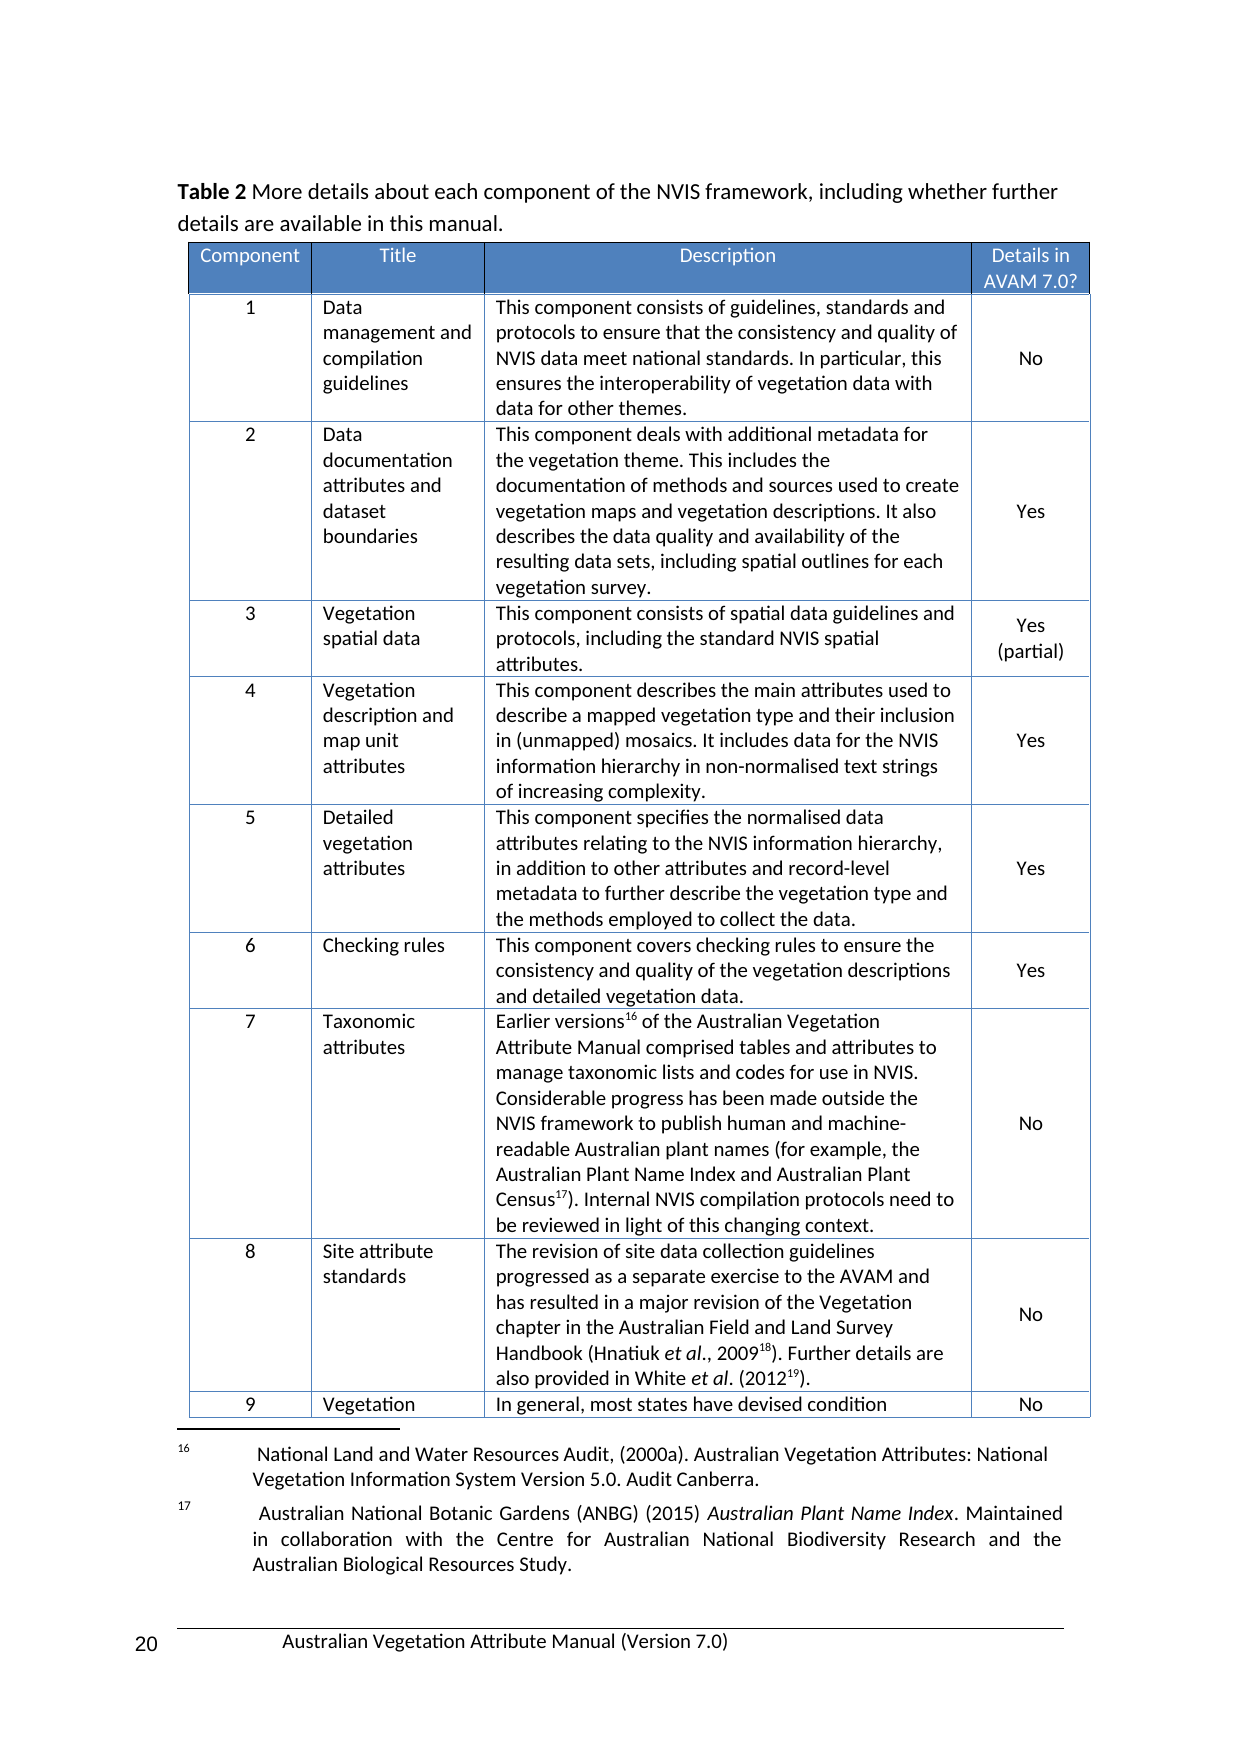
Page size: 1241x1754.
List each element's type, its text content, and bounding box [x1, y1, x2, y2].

table_cell Checking rules [312, 933, 484, 1008]
table_cell Yes [972, 676, 1090, 804]
table_cell Vegetation description and map unit attributes [312, 677, 484, 804]
table_cell No [972, 1238, 1090, 1391]
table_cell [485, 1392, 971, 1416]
table_cell Detailed vegetation attributes [312, 805, 484, 931]
table_header Component [189, 243, 311, 293]
table_cell 7 [190, 1009, 311, 1237]
table_cell Site attribute standards [312, 1239, 484, 1391]
table_cell Vegetation Condition Attributes [312, 1392, 484, 1416]
table_header Details in AVAM 7.0? [972, 243, 1089, 293]
table_cell Data documentation attributes and dataset boundaries [312, 422, 484, 599]
table_cell This component consists of spatial data guidelines and protocols, including the standard NVIS spatial attributes. [485, 601, 971, 676]
table_cell Earlier versions of the Australian Vegetation Attribute Manual comprised tables and attributes to manage taxonomic lists and codes for use in NVIS. Considerable progress has been made outside the NVIS framework to publish human and machine-readable Australian plant names (for example, the Australian Plant Name Index and Australian Plant Census). Internal NVIS compilation protocols need to be reviewed in light of this changing context. [485, 1009, 971, 1237]
table_cell No [972, 1008, 1090, 1237]
table_cell Yes [972, 421, 1090, 599]
table_cell No [972, 294, 1090, 421]
table_cell Yes (partial) [972, 600, 1090, 676]
table_cell This component describes the main attributes used to describe a mapped vegetation type and their inclusion in (unmapped) mosaics. It includes data for the NVIS information hierarchy in non-normalised text strings of increasing complexity. [485, 677, 971, 804]
table_cell This component consists of guidelines, standards and protocols to ensure that the consistency and quality of NVIS data meet national standards. In particular, this ensures the interoperability of vegetation data with data for other themes. [485, 295, 971, 421]
table_cell This component specifies the normalised data attributes relating to the NVIS information hierarchy, in addition to other attributes and record-level metadata to further describe the vegetation type and the methods employed to collect the data. [485, 805, 971, 931]
table_cell 4 [190, 677, 311, 804]
table_cell Yes [972, 931, 1090, 1008]
table_cell 6 [190, 933, 311, 1008]
table_cell Data management and compilation guidelines [312, 295, 484, 421]
table_cell This component deals with additional metadata for the vegetation theme. This includes the documentation of methods and sources used to create vegetation maps and vegetation descriptions. It also describes the data quality and availability of the resulting data sets, including spatial outlines for each vegetation survey. [485, 422, 971, 599]
table_cell 8 [190, 1239, 311, 1391]
table_cell 1 [190, 295, 311, 421]
table_cell 3 [190, 601, 311, 676]
table_header Title [312, 243, 484, 293]
table_header Description [485, 243, 971, 293]
table_cell Taxonomic attributes [312, 1009, 484, 1237]
table_cell The revision of site data collection guidelines progressed as a separate exercise to the AVAM and has resulted in a major revision of the Vegetation chapter in the Australian Field and Land Survey Handbook (Hnatiuk et al., 2009). Further details are also provided in White et al. (2012). [485, 1239, 971, 1391]
table_cell Yes [972, 804, 1090, 931]
table_cell This component covers checking rules to ensure the consistency and quality of the vegetation descriptions and detailed vegetation data. [485, 933, 971, 1008]
table_cell Vegetation spatial data [312, 601, 484, 676]
table_cell No [972, 1391, 1090, 1416]
table_cell 2 [190, 422, 311, 599]
table_cell 9 [190, 1392, 311, 1416]
table_cell 5 [190, 805, 311, 931]
